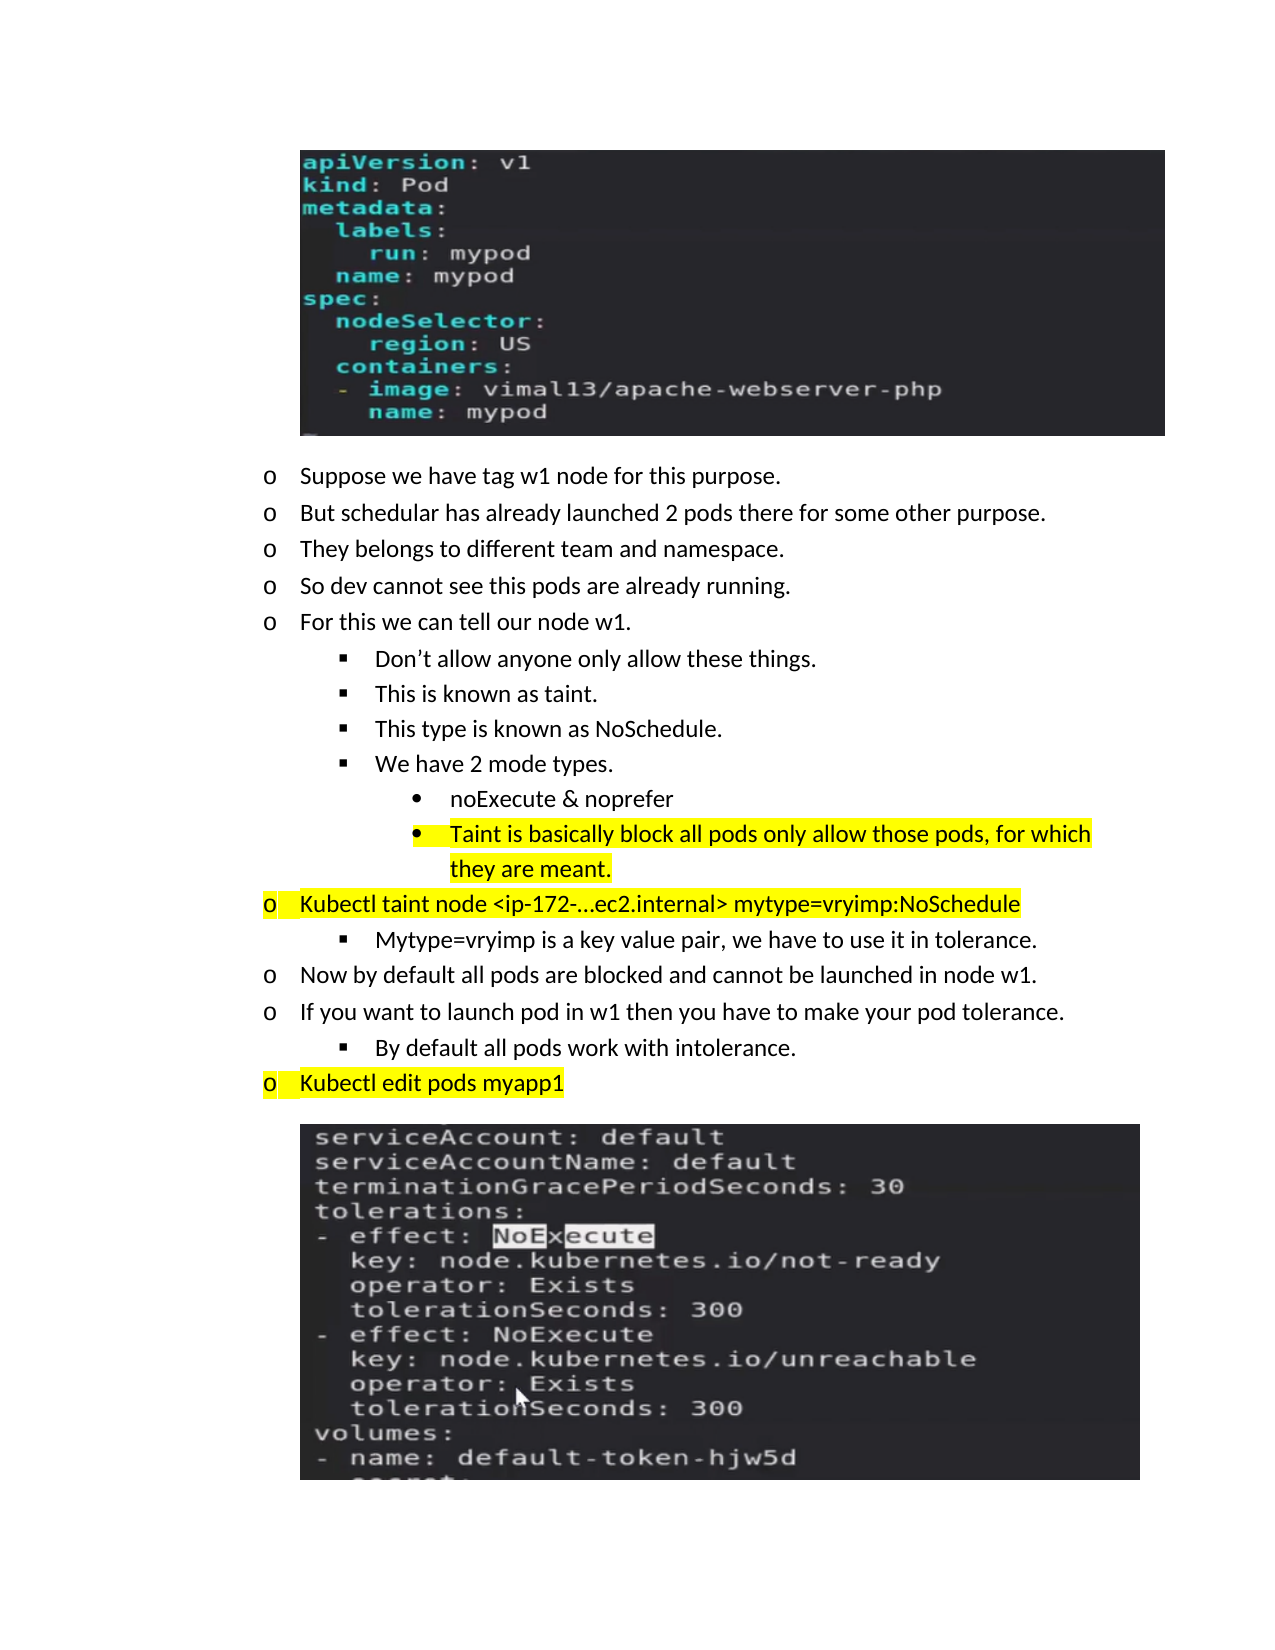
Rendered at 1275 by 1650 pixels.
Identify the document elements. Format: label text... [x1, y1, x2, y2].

list Taint is basically block all pods only allow those pods, for which they are meant. [412, 818, 1125, 883]
list Now by default all pods are blocked and cannot be launched in node w1. [262, 959, 1125, 991]
list We have 2 mode types. [337, 748, 1125, 778]
list If you want to launch pod in w1 then you have to make your pod tolerance. [262, 996, 1125, 1027]
list Kubectl taint node <ip-172-…ec2.internal> mytype=vryimp:NoSchedule [300, 888, 1125, 919]
list But schedular has already launched 2 pods there for some other purpose. [262, 497, 1125, 529]
list Don’t allow anyone only allow these things. [337, 643, 1125, 673]
list They belongs to different team and namespace. [262, 533, 1125, 565]
list Kubectl edit pods myapp1 [300, 1067, 1125, 1099]
picture [300, 1124, 1140, 1480]
picture [300, 150, 1165, 436]
list This type is known as NoSchedule. [337, 713, 1125, 743]
list For this we can tell our node w1. [262, 606, 1125, 638]
list So dev cannot see this pods are already running. [262, 570, 1125, 602]
list Mytype=vryimp is a key value pair, we have to use it in tolerance. [337, 924, 1125, 955]
list Suppose we have tag w1 node for this purpose. [262, 461, 1125, 492]
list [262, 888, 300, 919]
list noExecute & noprefer [412, 783, 1125, 813]
list By default all pods work with intolerance. [337, 1032, 1125, 1063]
list This is known as taint. [337, 678, 1125, 708]
